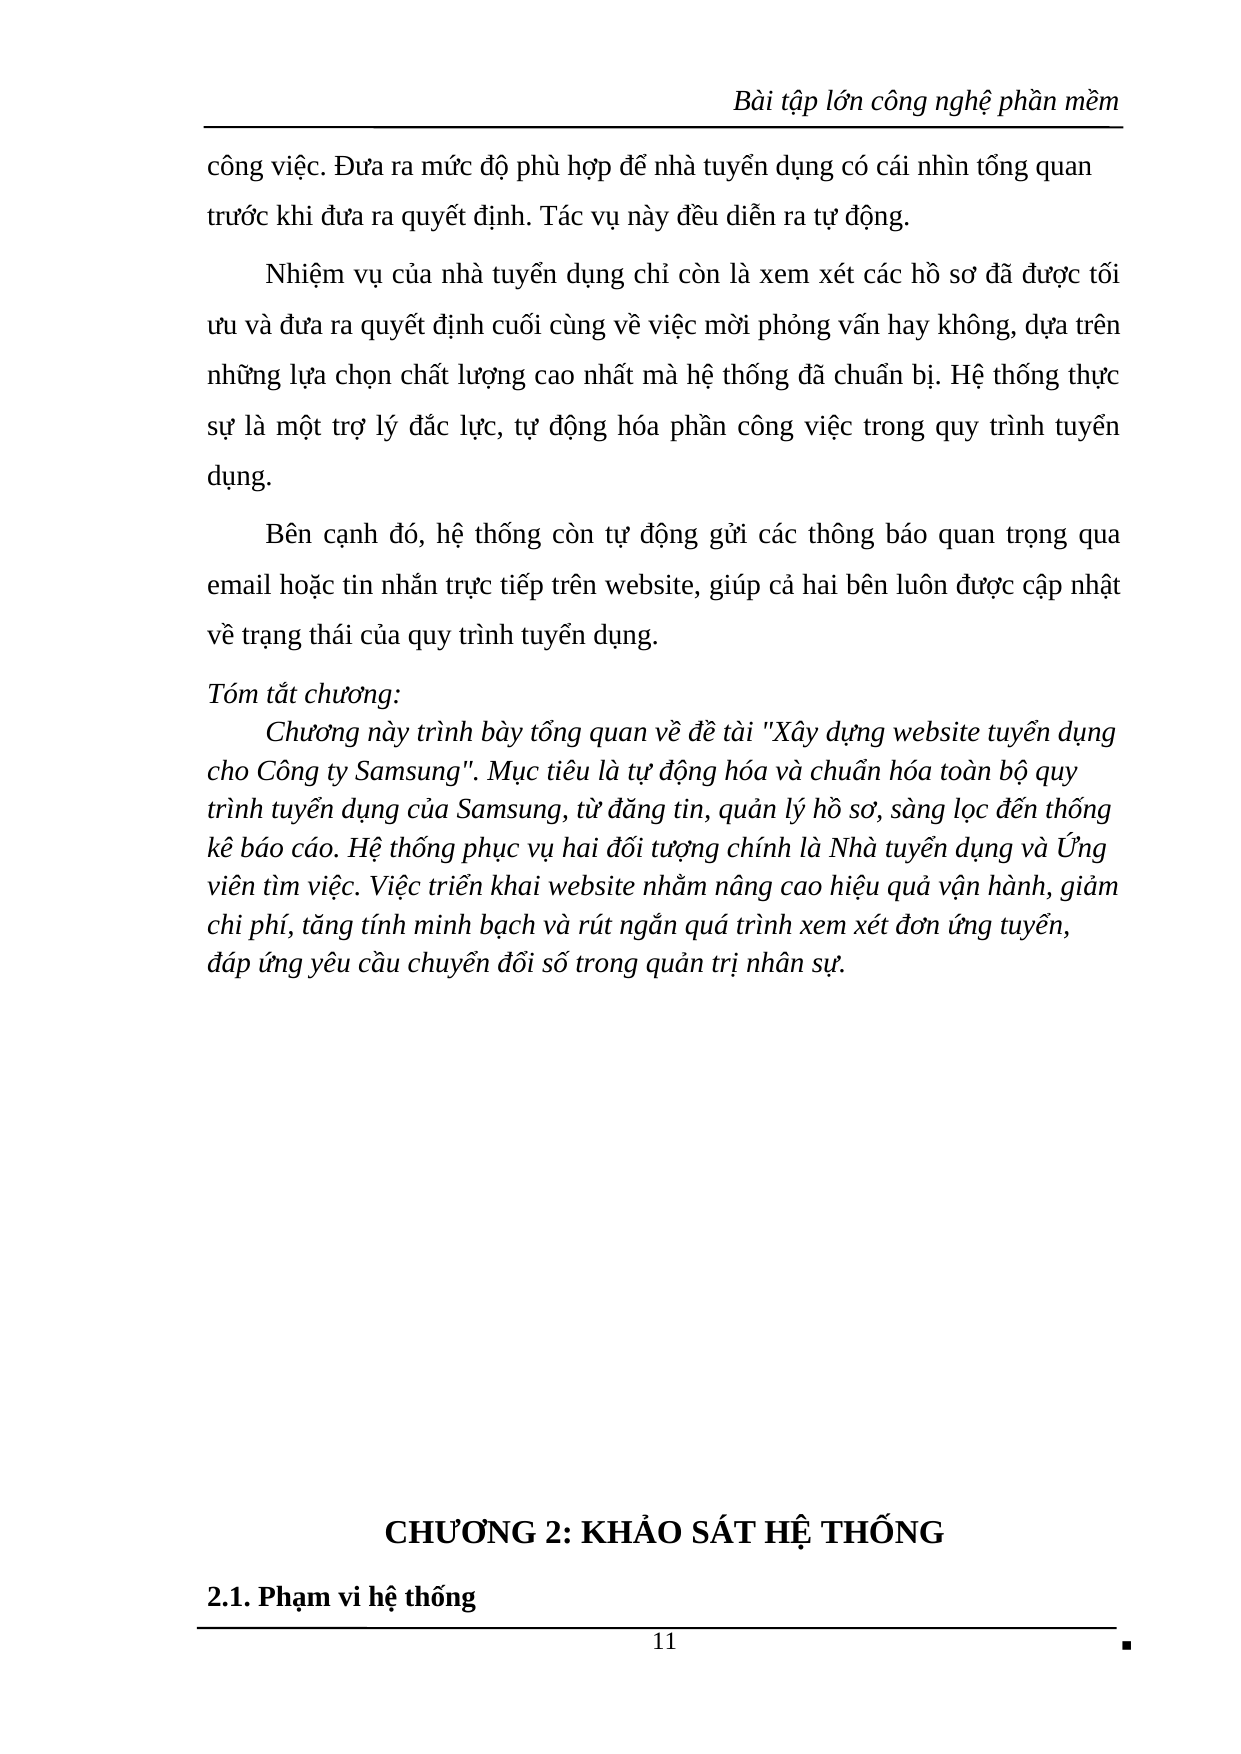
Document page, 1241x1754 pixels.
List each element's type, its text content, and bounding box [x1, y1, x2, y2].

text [207, 148, 1122, 232]
text Nhiệm vụ của nhà tuyển dụng chỉ còn là xem xét các hồ sơ đã được tối ưu và đưa ra quyết định cuối cùng về việc mời phỏng vấn hay không, dựa trên những lựa chọn chất lượng cao nhất mà hệ thống đã chuẩn bị. Hệ thống thực sự là một trợ lý đắc lực, tự động hóa phần công việc trong quy trình tuyển dụng. [207, 257, 1122, 491]
subtitle CHƯƠNG 2: KHẢO SÁT HỆ THỐNG [207, 1512, 1122, 1551]
subtitle 2.1. Phạm vi hệ thống [207, 1579, 1122, 1612]
text Bên cạnh đó, hệ thống còn tự động gửi các thông báo quan trọng qua email hoặc tin nhắn trực tiếp trên website, giúp cả hai bên luôn được cập nhật về trạng thái của quy trình tuyển dụng. [207, 517, 1122, 651]
text Tóm tắt chương: Chương này trình bày tổng quan về đề tài "Xây dựng website tuyển dụng cho Công ty Samsung". Mục tiêu là tự động hóa và chuẩn hóa toàn bộ quy trình tuyển dụng của Samsung, từ đăng tin, quản lý hồ sơ, sàng lọc đến thống kê báo cáo. Hệ thống phục vụ hai đối tượng chính là Nhà tuyển dụng và Ứng viên tìm việc. Việc triển khai website nhằm nâng cao hiệu quả vận hành, giảm chi phí, tăng tính minh bạch và rút ngắn quá trình xem xét đơn ứng tuyển, đáp ứng yêu cầu chuyển đổi số trong quản trị nhân sự. [207, 676, 1122, 979]
